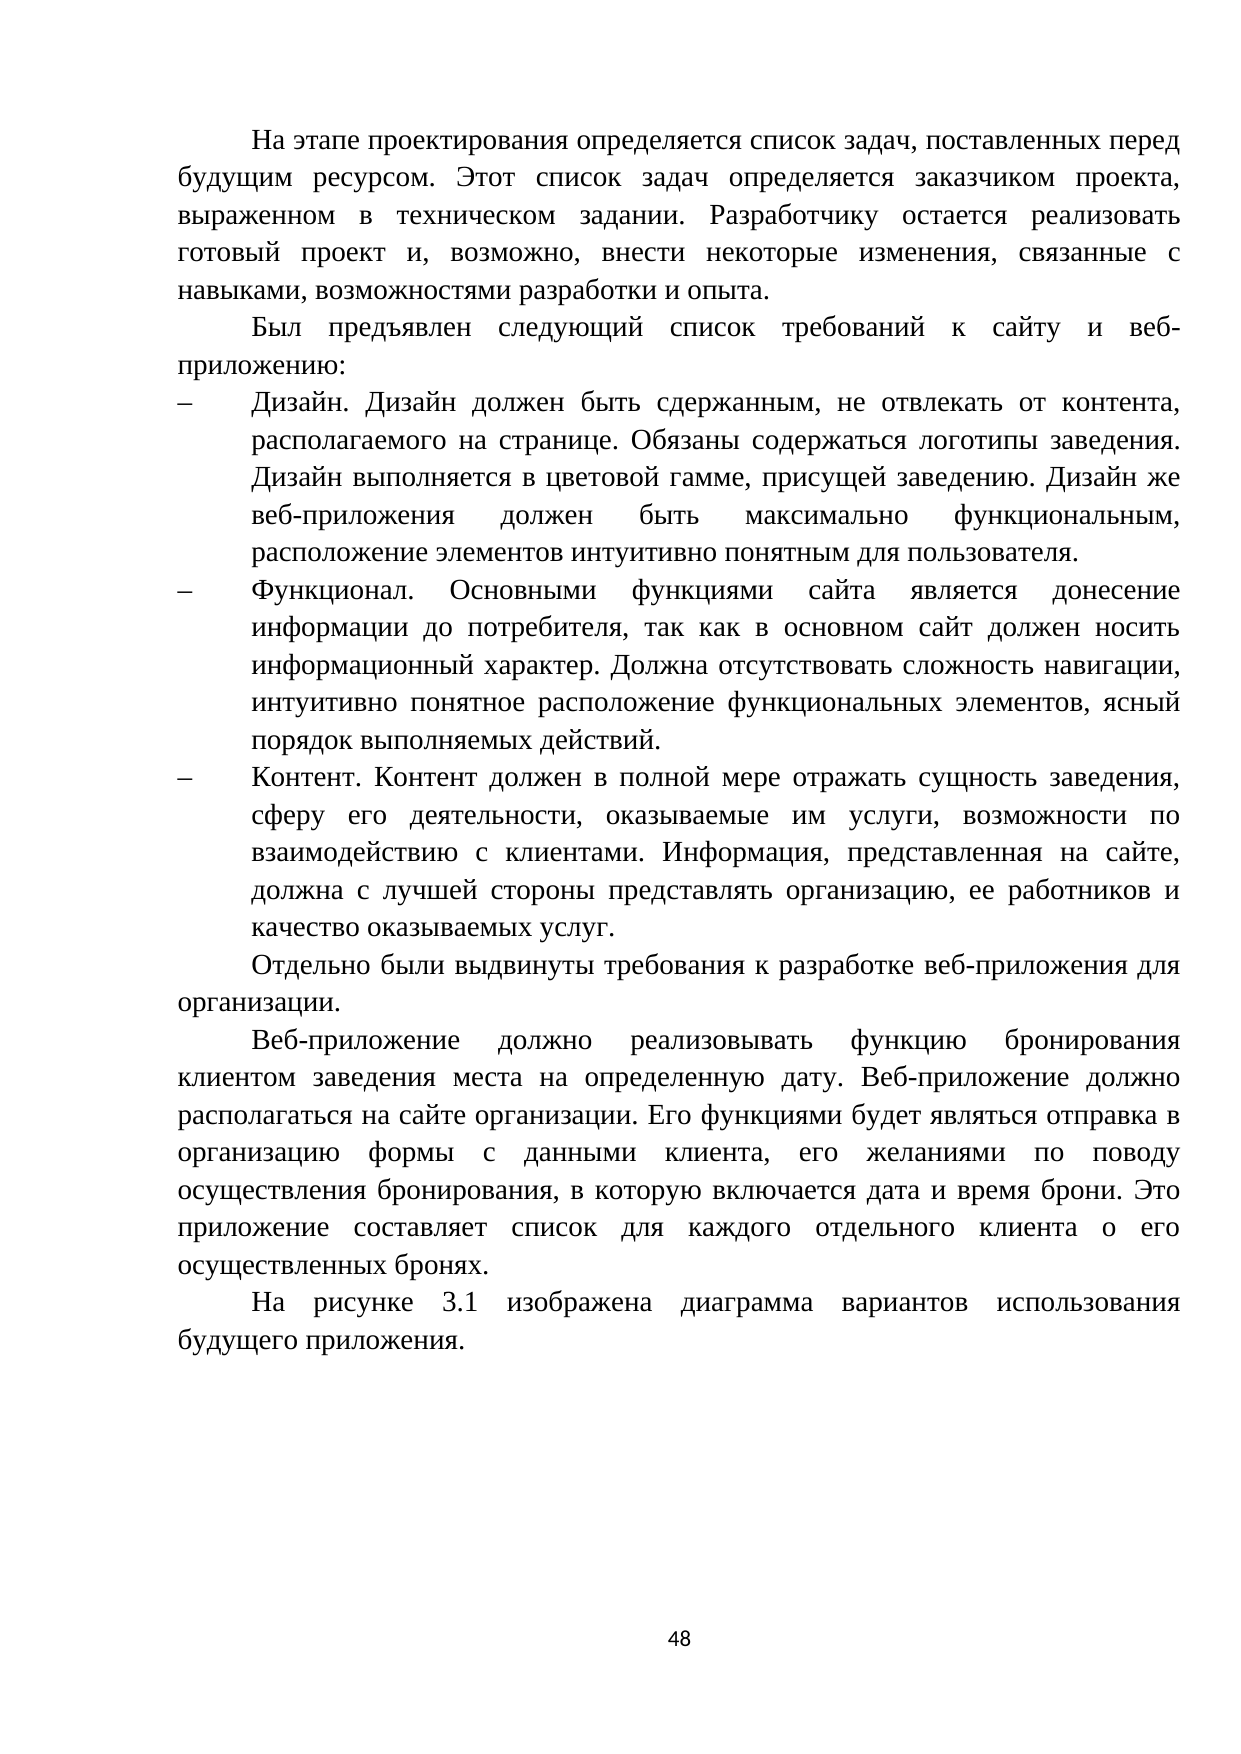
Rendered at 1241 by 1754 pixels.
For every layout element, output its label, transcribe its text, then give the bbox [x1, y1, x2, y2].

text Веб-приложение должно реализовывать функцию бронирования клиентом заведения места на определенную дату. Веб-приложение должно располагаться на сайте организации. Его функциями будет являться отправка в организацию формы с данными клиента, его желаниями по поводу осуществления бронирования, в которую включается дата и время брони. Это приложение составляет список для каждого отдельного клиента о его осуществленных бронях. [177, 1018, 1181, 1281]
list Контент. Контент должен в полной мере отражать сущность заведения, сферу его деятельности, оказываемые им услуги, возможности по взаимодействию с клиентами. Информация, представленная на сайте, должна с лучшей стороны представлять организацию, ее работников и качество оказываемых услуг. [177, 756, 1181, 943]
text Отдельно были выдвинуты требования к разработке веб-приложения для организации. [177, 943, 1181, 1018]
text На рисунке 3.1 изображена диаграмма вариантов использования будущего приложения. [177, 1281, 1181, 1356]
list Дизайн. Дизайн должен быть сдержанным, не отвлекать от контента, располагаемого на странице. Обязаны содержаться логотипы заведения. Дизайн выполняется в цветовой гамме, присущей заведению. Дизайн же веб-приложения должен быть максимально функциональным, расположение элементов интуитивно понятным для пользователя. [177, 381, 1181, 568]
text Был предъявлен следующий список требований к сайту и веб-приложению: [177, 306, 1181, 381]
text На этапе проектирования определяется список задач, поставленных перед будущим ресурсом. Этот список задач определяется заказчиком проекта, выраженном в техническом задании. Разработчику остается реализовать готовый проект и, возможно, внести некоторые изменения, связанные с навыками, возможностями разработки и опыта. [177, 118, 1181, 306]
list Функционал. Основными функциями сайта является донесение информации до потребителя, так как в основном сайт должен носить информационный характер. Должна отсутствовать сложность навигации, интуитивно понятное расположение функциональных элементов, ясный порядок выполняемых действий. [177, 568, 1181, 756]
